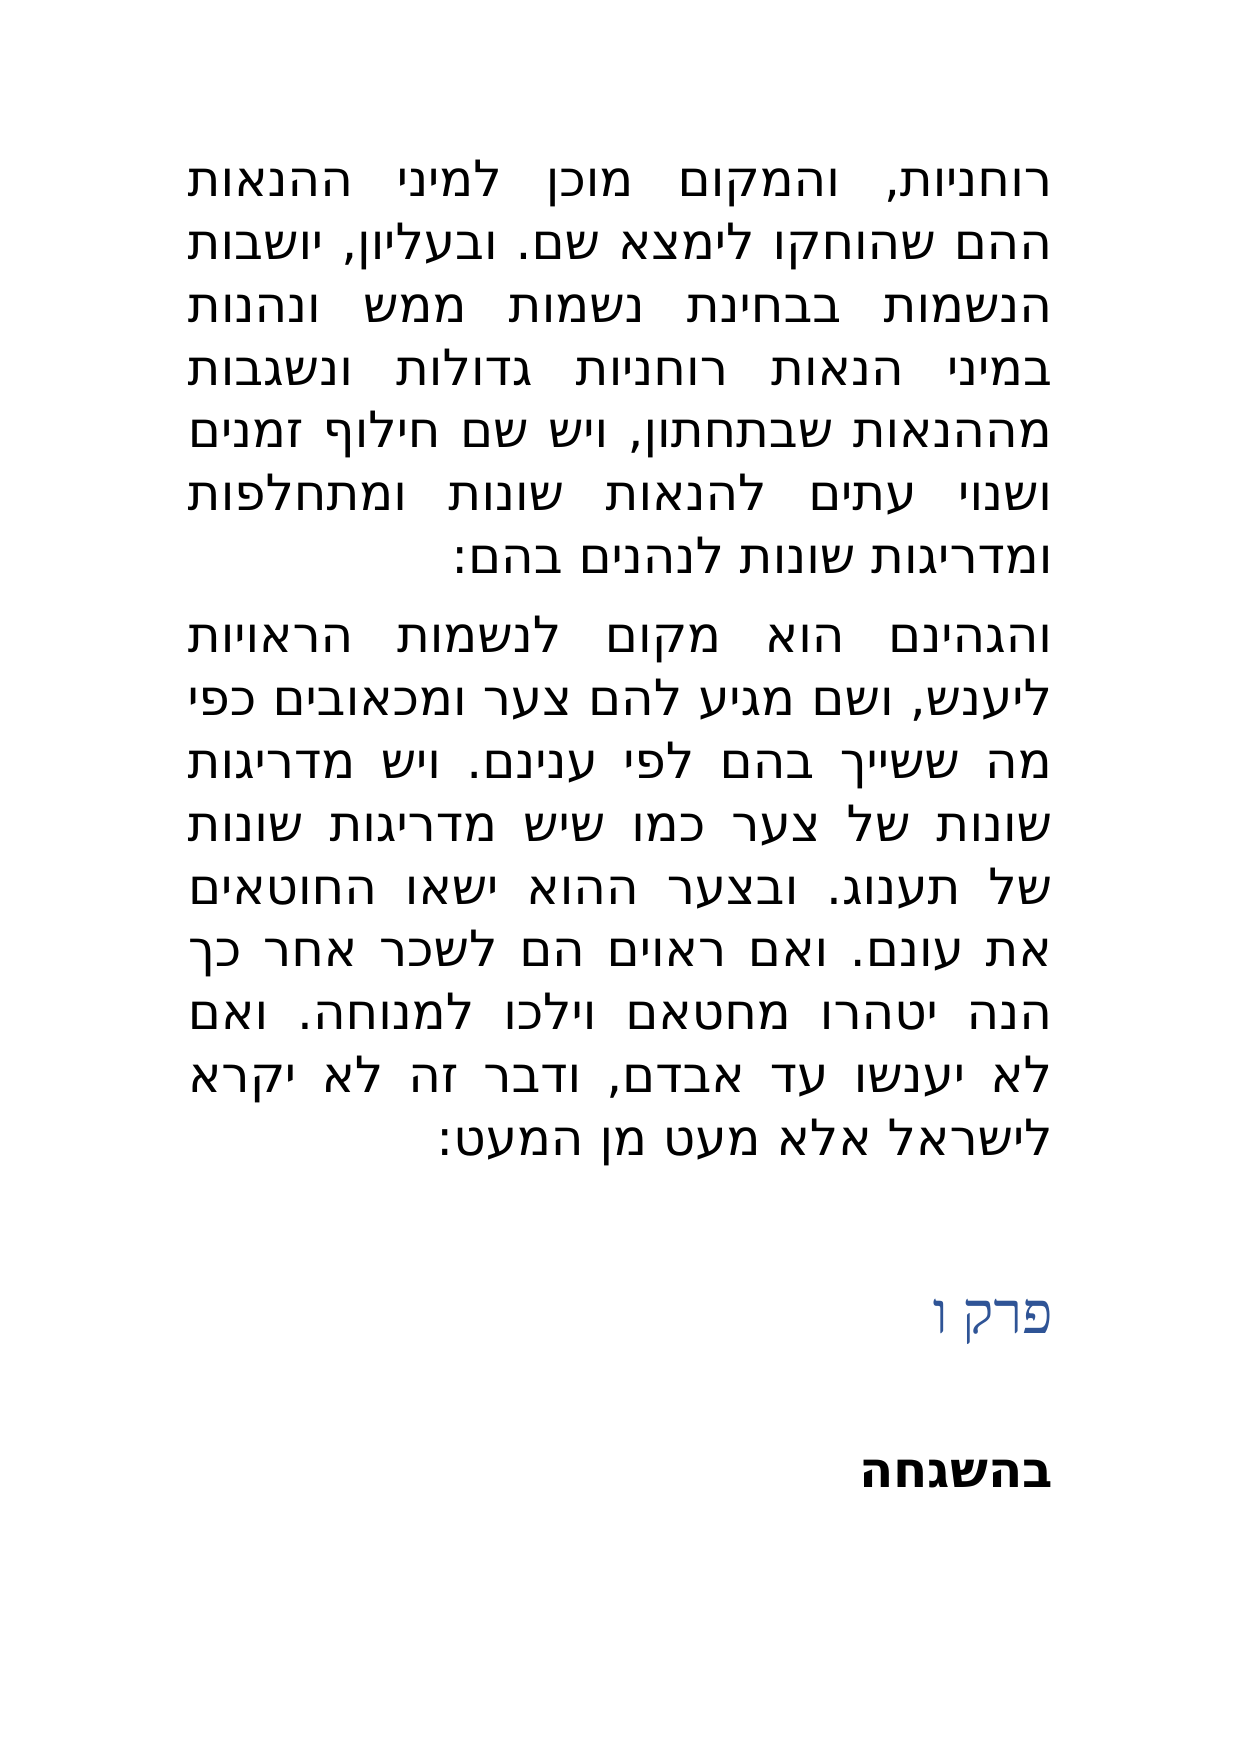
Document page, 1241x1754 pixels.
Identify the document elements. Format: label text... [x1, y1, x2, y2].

subtitle פרק ו [187, 1278, 1053, 1346]
text והגהינם הוא מקום לנשמות הראויות ליענש, ושם מגיע להם צער ומכאובים כפי מה ששייך בהם לפי ענינם. ויש מדריגות שונות של צער כמו שיש מדריגות שונות של תענוג. ובצער ההוא ישאו החוטאים את עונם. ואם ראוים הם לשכר אחר כך הנה יטהרו מחטאם וילכו למנוחה. ואם לא יענשו עד אבדם, ודבר זה לא יקרא לישראל אלא מעט מן המעט: [187, 606, 1053, 1167]
text בהשגחה [187, 1441, 1053, 1499]
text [187, 150, 1053, 585]
